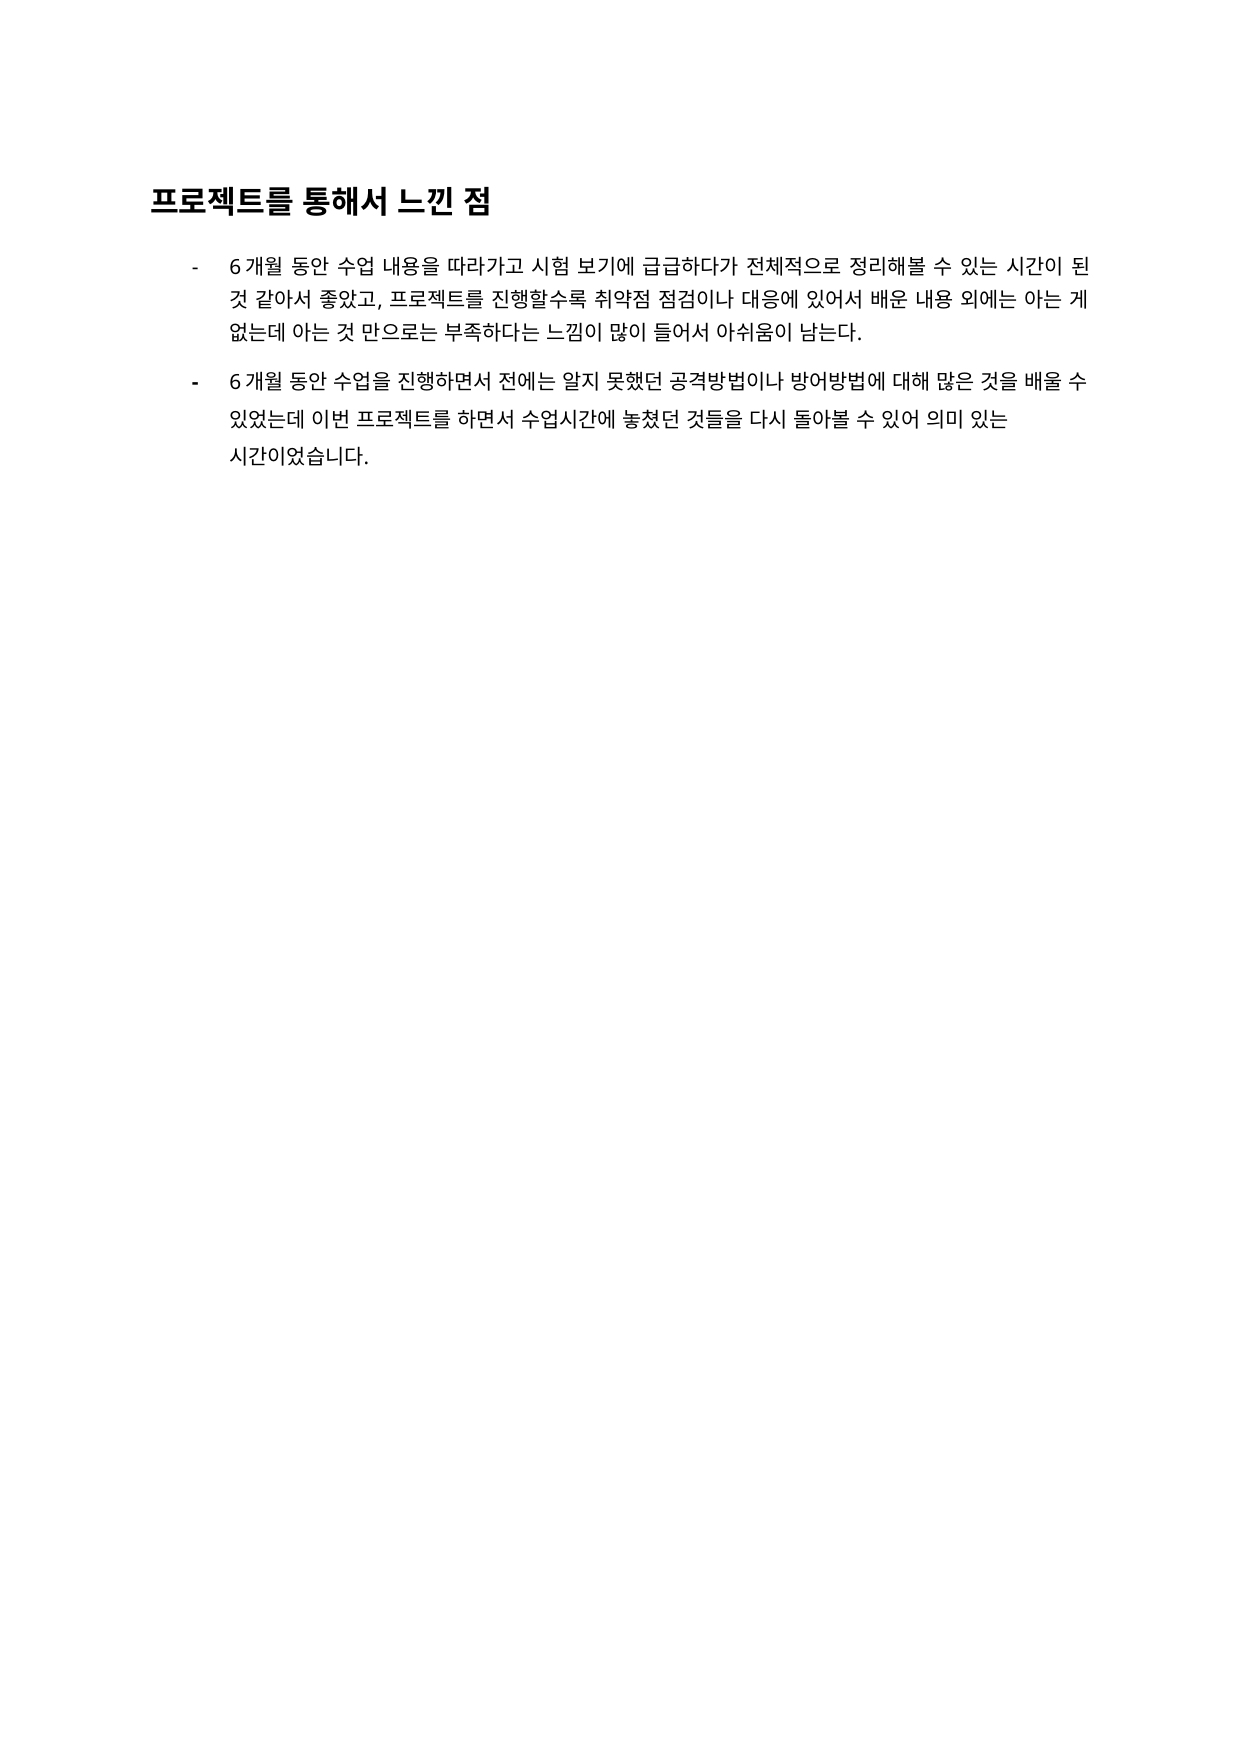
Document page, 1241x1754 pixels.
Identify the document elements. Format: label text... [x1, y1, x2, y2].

list 6개월 동안 수업을 진행하면서 전에는 알지 못했던 공격방법이나 방어방법에 대해 많은 것을 배울 수 있었는데 이번 프로젝트를 하면서 수업시간에 놓쳤던 것들을 다시 돌아볼 수 있어 의미 있는 시간이었습니다. [192, 365, 1090, 471]
list 6개월 동안 수업 내용을 따라가고 시험 보기에 급급하다가 전체적으로 정리해볼 수 있는 시간이 된 것 같아서 좋았고, 프로젝트를 진행할수록 취약점 점검이나 대응에 있어서 배운 내용 외에는 아는 게 없는데 아는 것 만으로는 부족하다는 느낌이 많이 들어서 아쉬움이 남는다. [192, 250, 1090, 346]
text 프로젝트를 통해서 느낀 점 [150, 177, 1090, 222]
